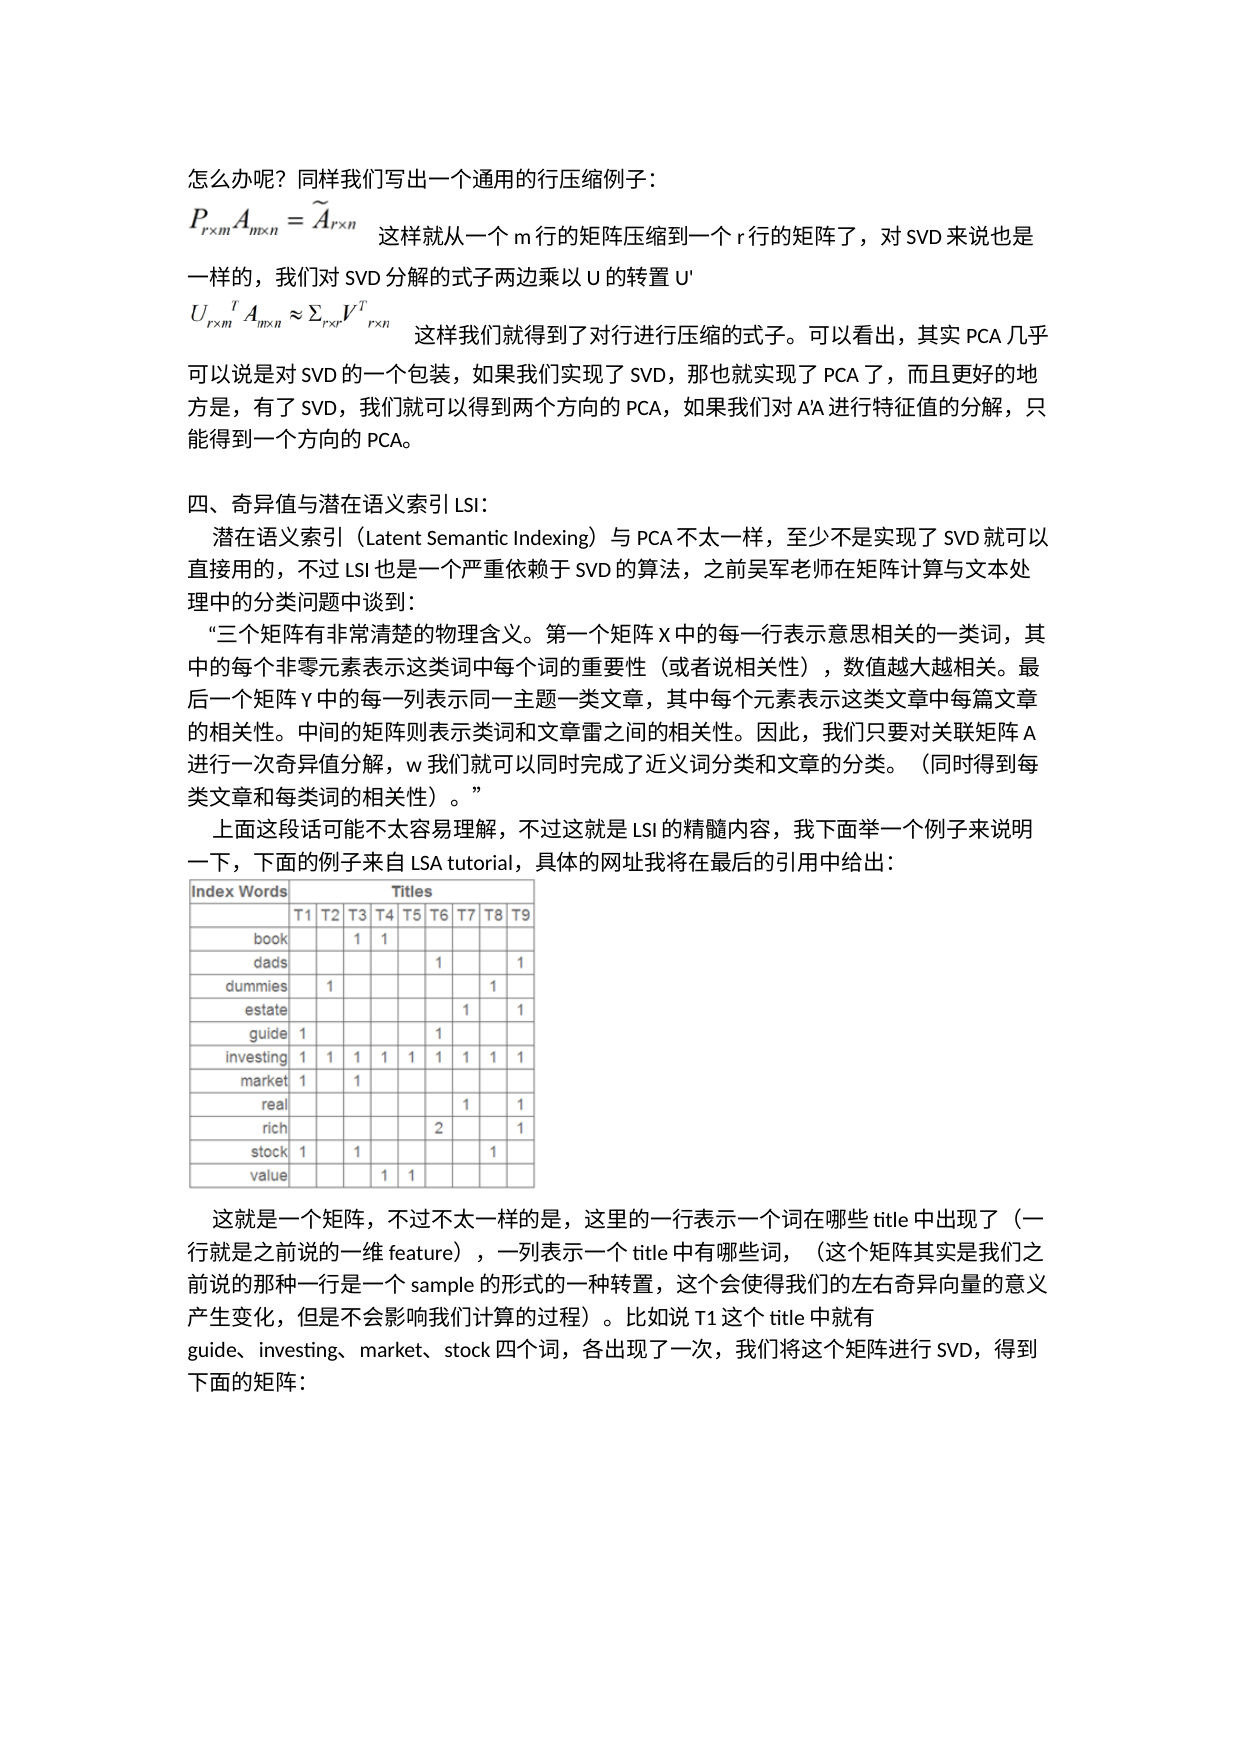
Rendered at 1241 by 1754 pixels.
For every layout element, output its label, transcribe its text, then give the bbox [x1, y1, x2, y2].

text 潜在语义索引（Latent Semantic Indexing）与PCA不太一样，至少不是实现了SVD就可以直接用的，不过LSI也是一个严重依赖于SVD的算法，之前吴军老师在矩阵计算与文本处理中的分类问题中谈到： [187, 519, 1053, 617]
text 这样我们就得到了对行进行压缩的式子。可以看出，其实PCA几乎可以说是对SVD的一个包装，如果我们实现了SVD，那也就实现了PCA了，而且更好的地方是，有了SVD，我们就可以得到两个方向的PCA，如果我们对A’A进行特征值的分解，只能得到一个方向的PCA。 [187, 292, 1053, 454]
text 这样就从一个m行的矩阵压缩到一个r行的矩阵了，对SVD来说也是一样的，我们对SVD分解的式子两边乘以U的转置U' [187, 194, 1053, 292]
text 四、奇异值与潜在语义索引LSI： [187, 487, 1053, 519]
picture [187, 194, 358, 235]
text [187, 162, 1053, 194]
text “三个矩阵有非常清楚的物理含义。第一个矩阵X中的每一行表示意思相关的一类词，其中的每个非零元素表示这类词中每个词的重要性（或者说相关性），数值越大越相关。最后一个矩阵Y中的每一列表示同一主题一类文章，其中每个元素表示这类文章中每篇文章的相关性。中间的矩阵则表示类词和文章雷之间的相关性。因此，我们只要对关联矩阵A进行一次奇异值分解，w 我们就可以同时完成了近义词分类和文章的分类。（同时得到每类文章和每类词的相关性）。” [187, 617, 1053, 812]
text 这就是一个矩阵，不过不太一样的是，这里的一行表示一个词在哪些title中出现了（一行就是之前说的一维feature），一列表示一个title中有哪些词，（这个矩阵其实是我们之前说的那种一行是一个sample的形式的一种转置，这个会使得我们的左右奇异向量的意义产生变化，但是不会影响我们计算的过程）。比如说T1这个title中就有guide、investing、market、stock四个词，各出现了一次，我们将这个矩阵进行SVD，得到下面的矩阵： [187, 1202, 1053, 1397]
picture [187, 877, 539, 1194]
picture [187, 292, 395, 336]
text 上面这段话可能不太容易理解，不过这就是LSI的精髓内容，我下面举一个例子来说明一下，下面的例子来自LSA tutorial，具体的网址我将在最后的引用中给出： [187, 812, 1053, 877]
